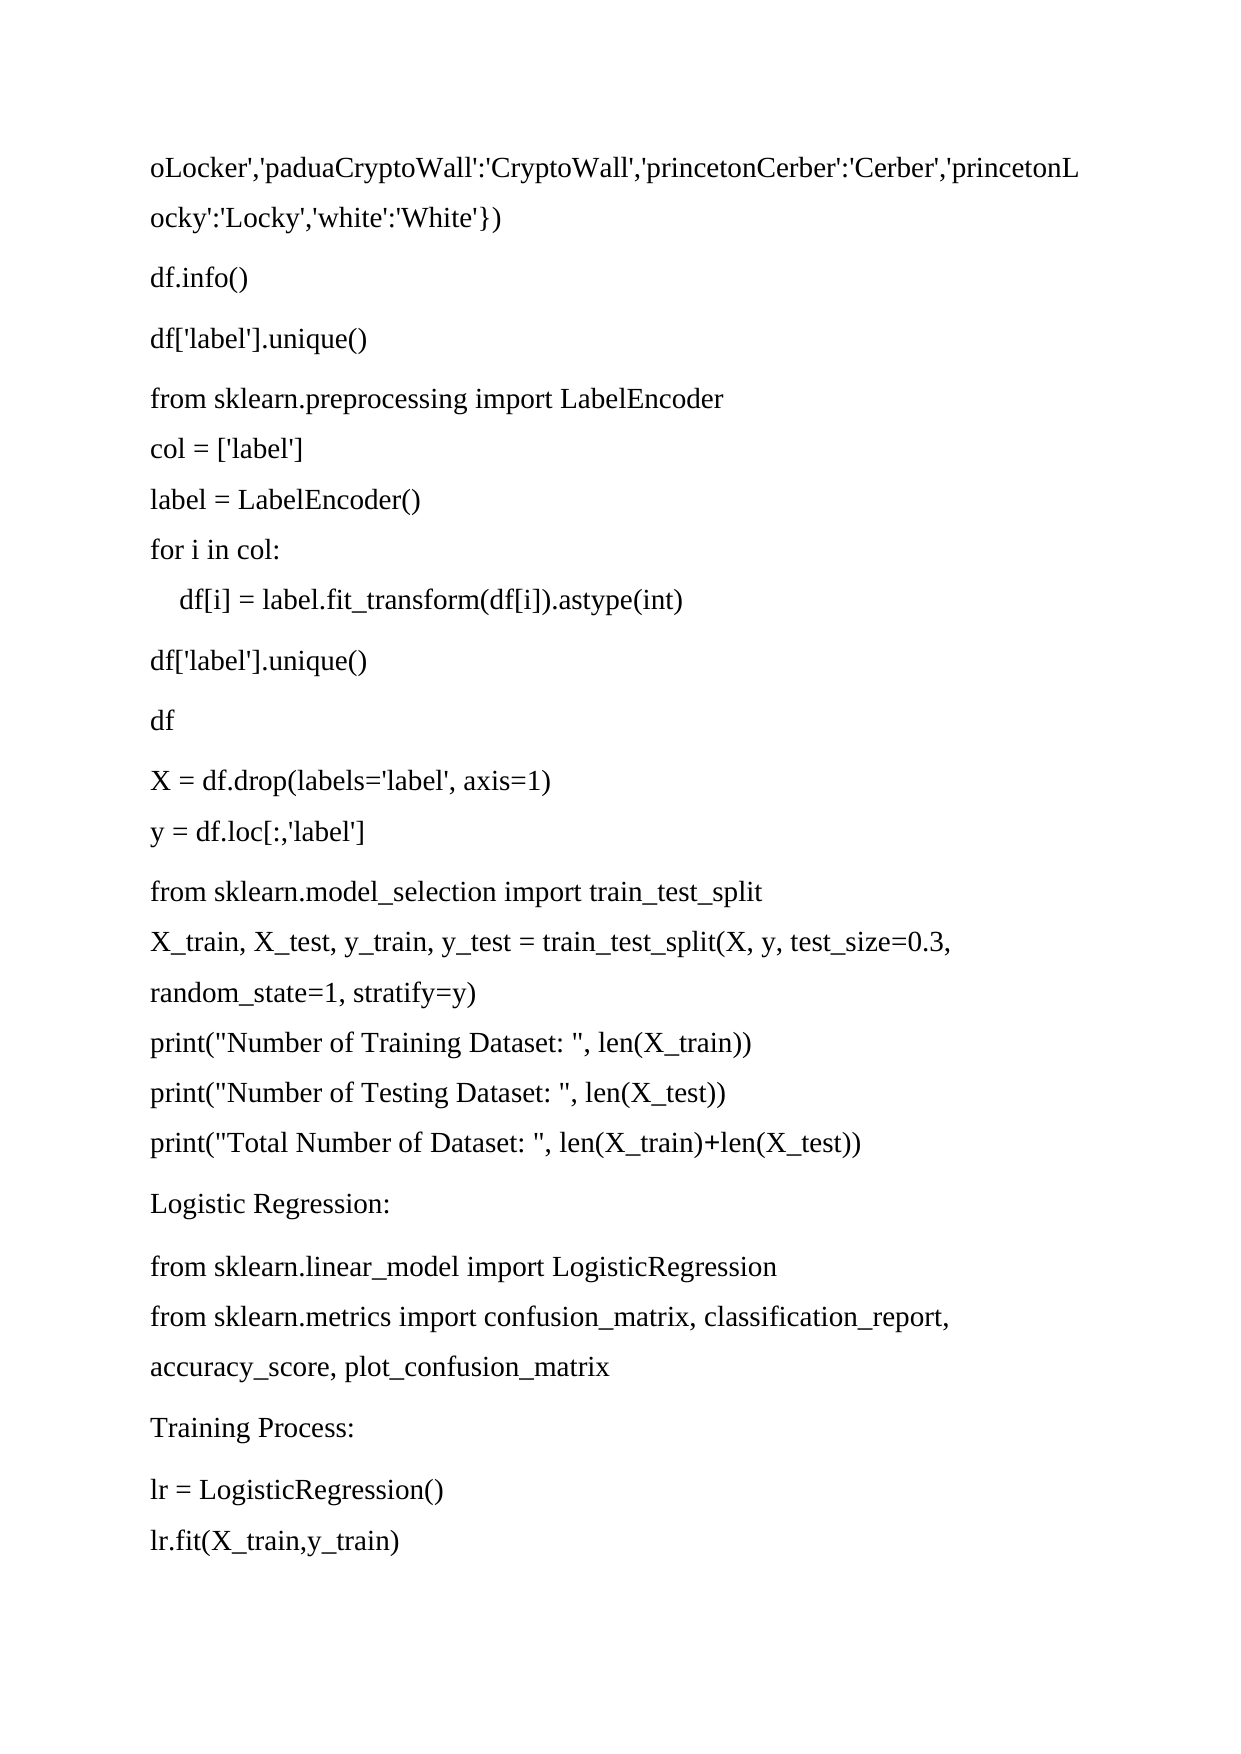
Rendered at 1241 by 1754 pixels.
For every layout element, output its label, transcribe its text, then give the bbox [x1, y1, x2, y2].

text lr.fit(X_train,y_train) [150, 1523, 1090, 1556]
text df [150, 703, 1090, 737]
text from sklearn.linear_model import LogisticRegression [150, 1249, 1090, 1282]
text X_train, X_test, y_train, y_test = train_test_split(X, y, test_size=0.3, random_state=1, stratify=y) [150, 924, 1090, 1008]
text from sklearn.model_selection import train_test_split [150, 874, 1090, 908]
text df.info() [150, 261, 1090, 294]
text print("Number of Testing Dataset: ", len(X_test)) [150, 1075, 1090, 1109]
text col = ['label'] [150, 432, 1090, 465]
text from sklearn.preprocessing import LabelEncoder [150, 381, 1090, 415]
text print("Total Number of Dataset: ", len(X_train)+len(X_test)) [150, 1126, 1090, 1159]
text for i in col: [150, 532, 1090, 566]
text X = df.drop(labels='label', axis=1) [150, 763, 1090, 797]
text print("Number of Training Dataset: ", len(X_train)) [150, 1025, 1090, 1058]
text y = df.loc[:,'label'] [150, 814, 1090, 847]
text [150, 150, 1090, 234]
text label = LabelEncoder() [150, 482, 1090, 515]
text df['label'].unique() [150, 643, 1090, 676]
text Training Process: [150, 1410, 1090, 1443]
text df['label'].unique() [150, 321, 1090, 354]
text lr = LogisticRegression() [150, 1472, 1090, 1506]
text from sklearn.metrics import confusion_matrix, classification_report, accuracy_score, plot_confusion_matrix [150, 1299, 1090, 1383]
text df[i] = label.fit_transform(df[i]).astype(int) [150, 582, 1090, 616]
text Logistic Regression: [150, 1186, 1090, 1219]
